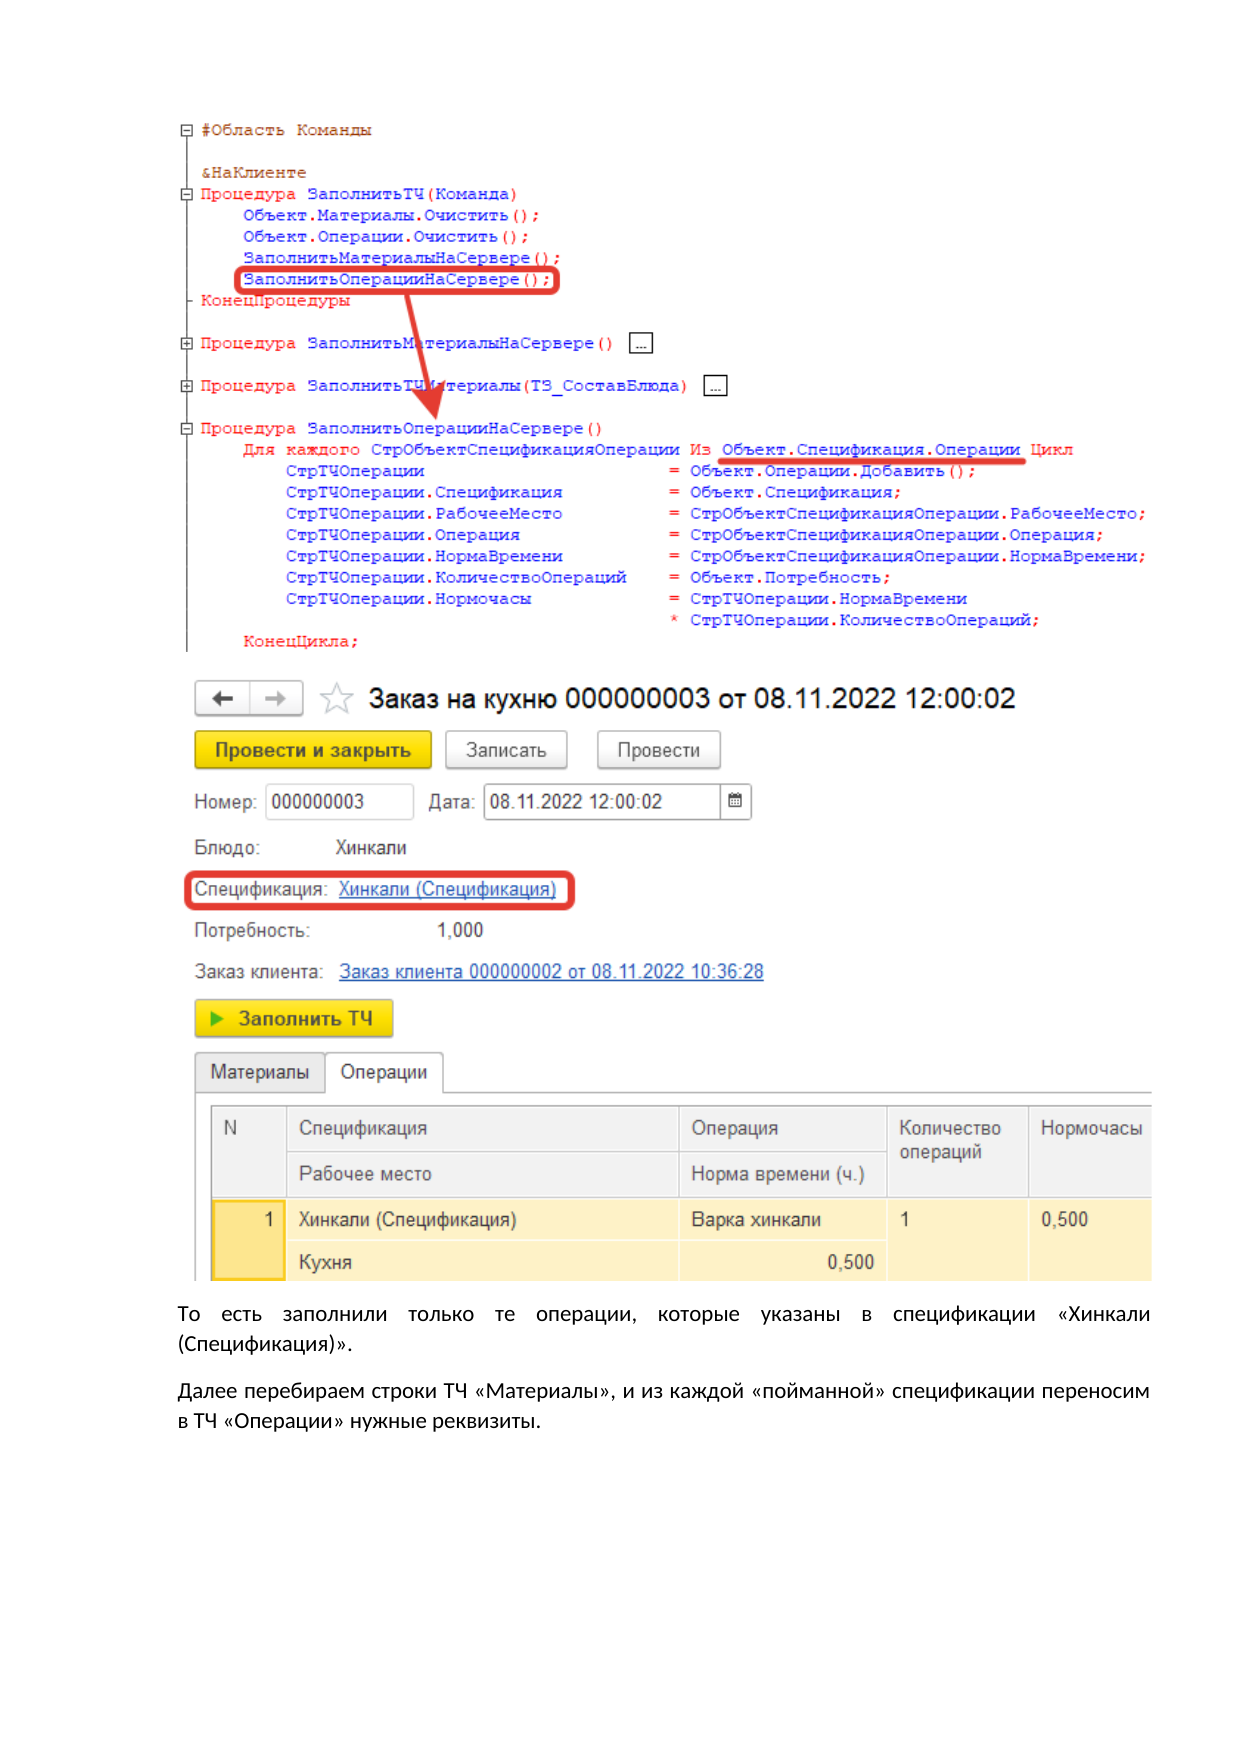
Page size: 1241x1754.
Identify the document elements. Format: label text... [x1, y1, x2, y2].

text То есть заполнили только те операции, которые указаны в спецификации «Хинкали (Спецификация)». [177, 1299, 1152, 1357]
text Далее перебираем строки ТЧ «Материалы», и из каждой «пойманной» спецификации переносим в ТЧ «Операции» нужные реквизиты. [177, 1376, 1152, 1434]
picture [177, 118, 1152, 652]
picture [177, 670, 1152, 1281]
